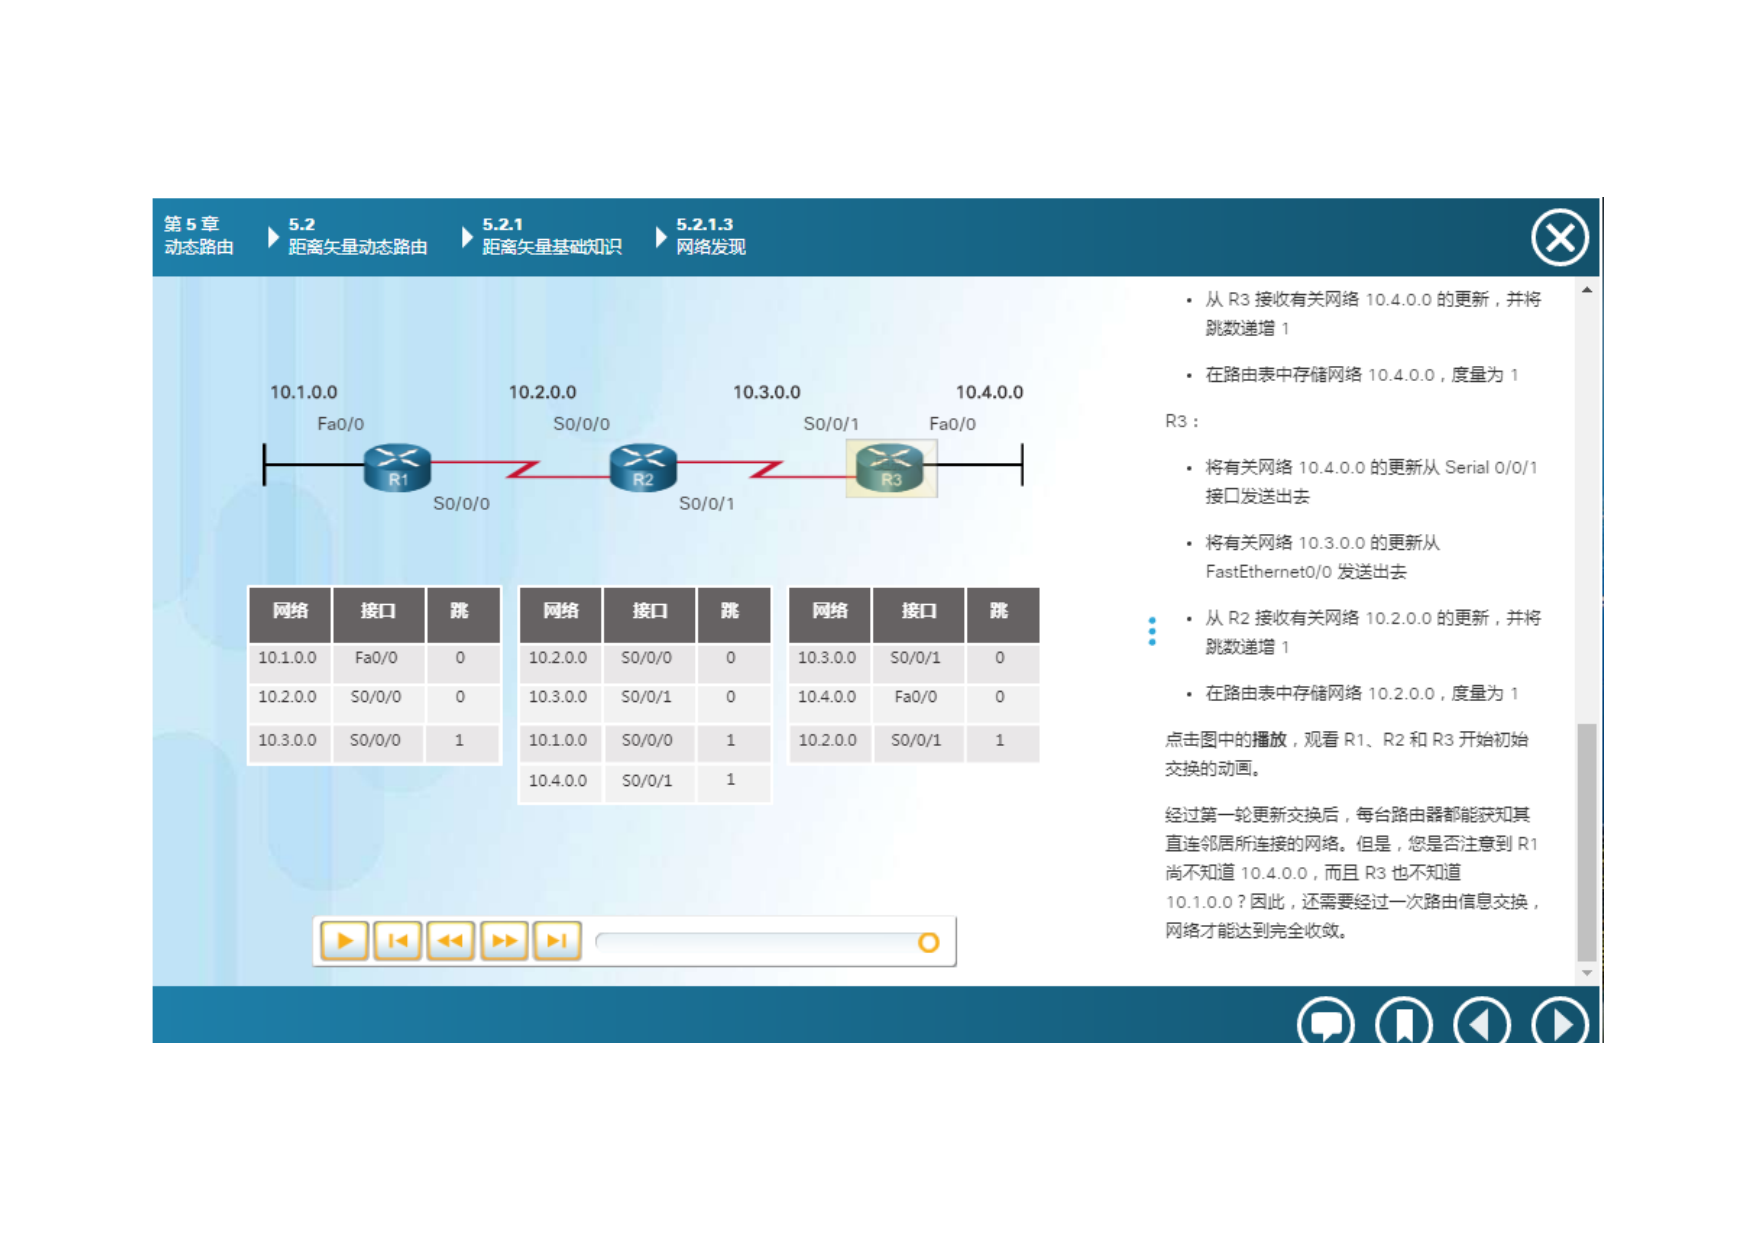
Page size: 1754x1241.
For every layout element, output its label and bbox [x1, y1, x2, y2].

picture [150, 197, 1604, 1043]
